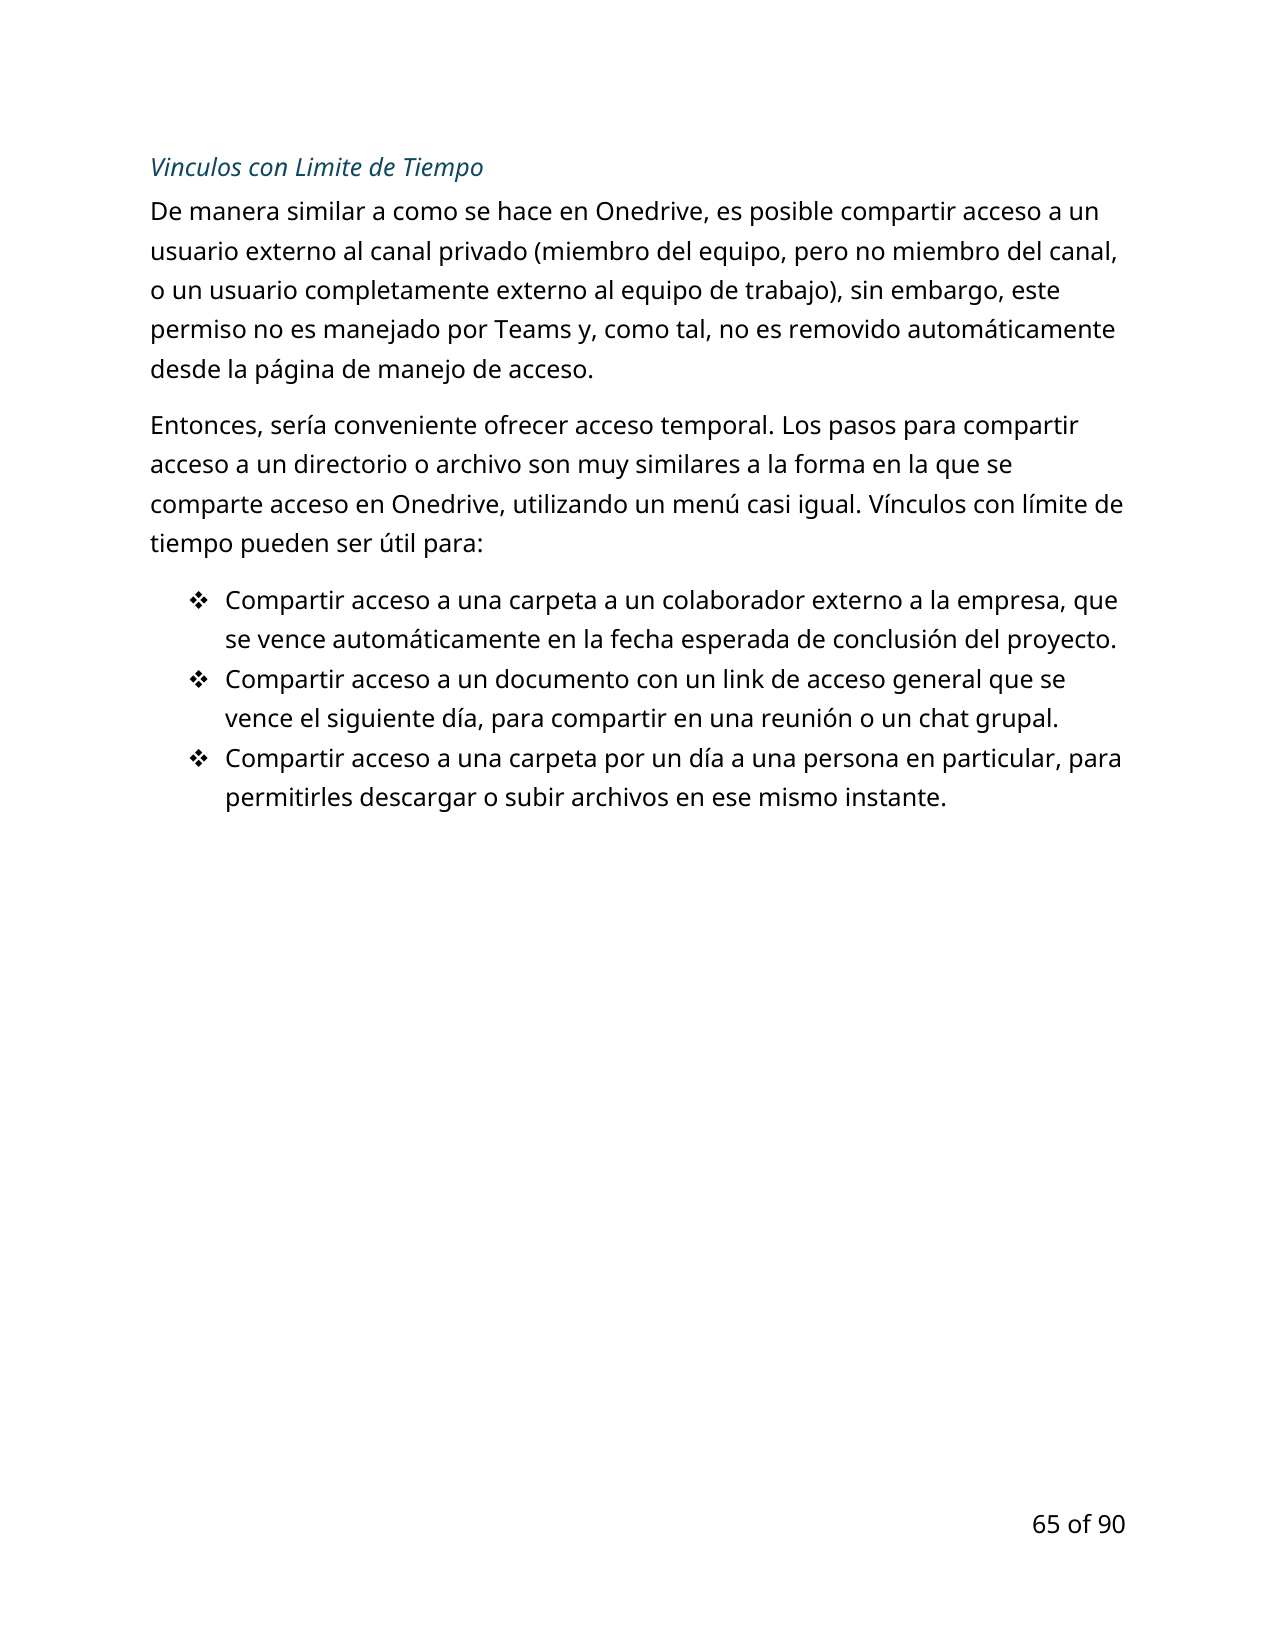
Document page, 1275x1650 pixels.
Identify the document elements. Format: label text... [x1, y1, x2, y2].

list Compartir acceso a una carpeta a un colaborador externo a la empresa, que se vence automáticamente en la fecha esperada de conclusión del proyecto. [187, 582, 1125, 656]
text De manera similar a como se hace en Onedrive, es posible compartir acceso a un usuario externo al canal privado (miembro del equipo, pero no miembro del canal, o un usuario completamente externo al equipo de trabajo), sin embargo, este permiso no es manejado por Teams y, como tal, no es removido automáticamente desde la página de manejo de acceso. [150, 194, 1125, 386]
list Compartir acceso a un documento con un link de acceso general que se vence el siguiente día, para compartir en una reunión o un chat grupal. [187, 661, 1125, 735]
text Entonces, sería conveniente ofrecer acceso temporal. Los pasos para compartir acceso a un directorio o archivo son muy similares a la forma en la que se comparte acceso en Onedrive, utilizando un menú casi igual. Vínculos con límite de tiempo pueden ser útil para: [150, 408, 1125, 560]
list Compartir acceso a una carpeta por un día a una persona en particular, para permitirles descargar o subir archivos en ese mismo instante. [187, 740, 1125, 814]
subtitle Vinculos con Limite de Tiempo [150, 150, 1125, 184]
